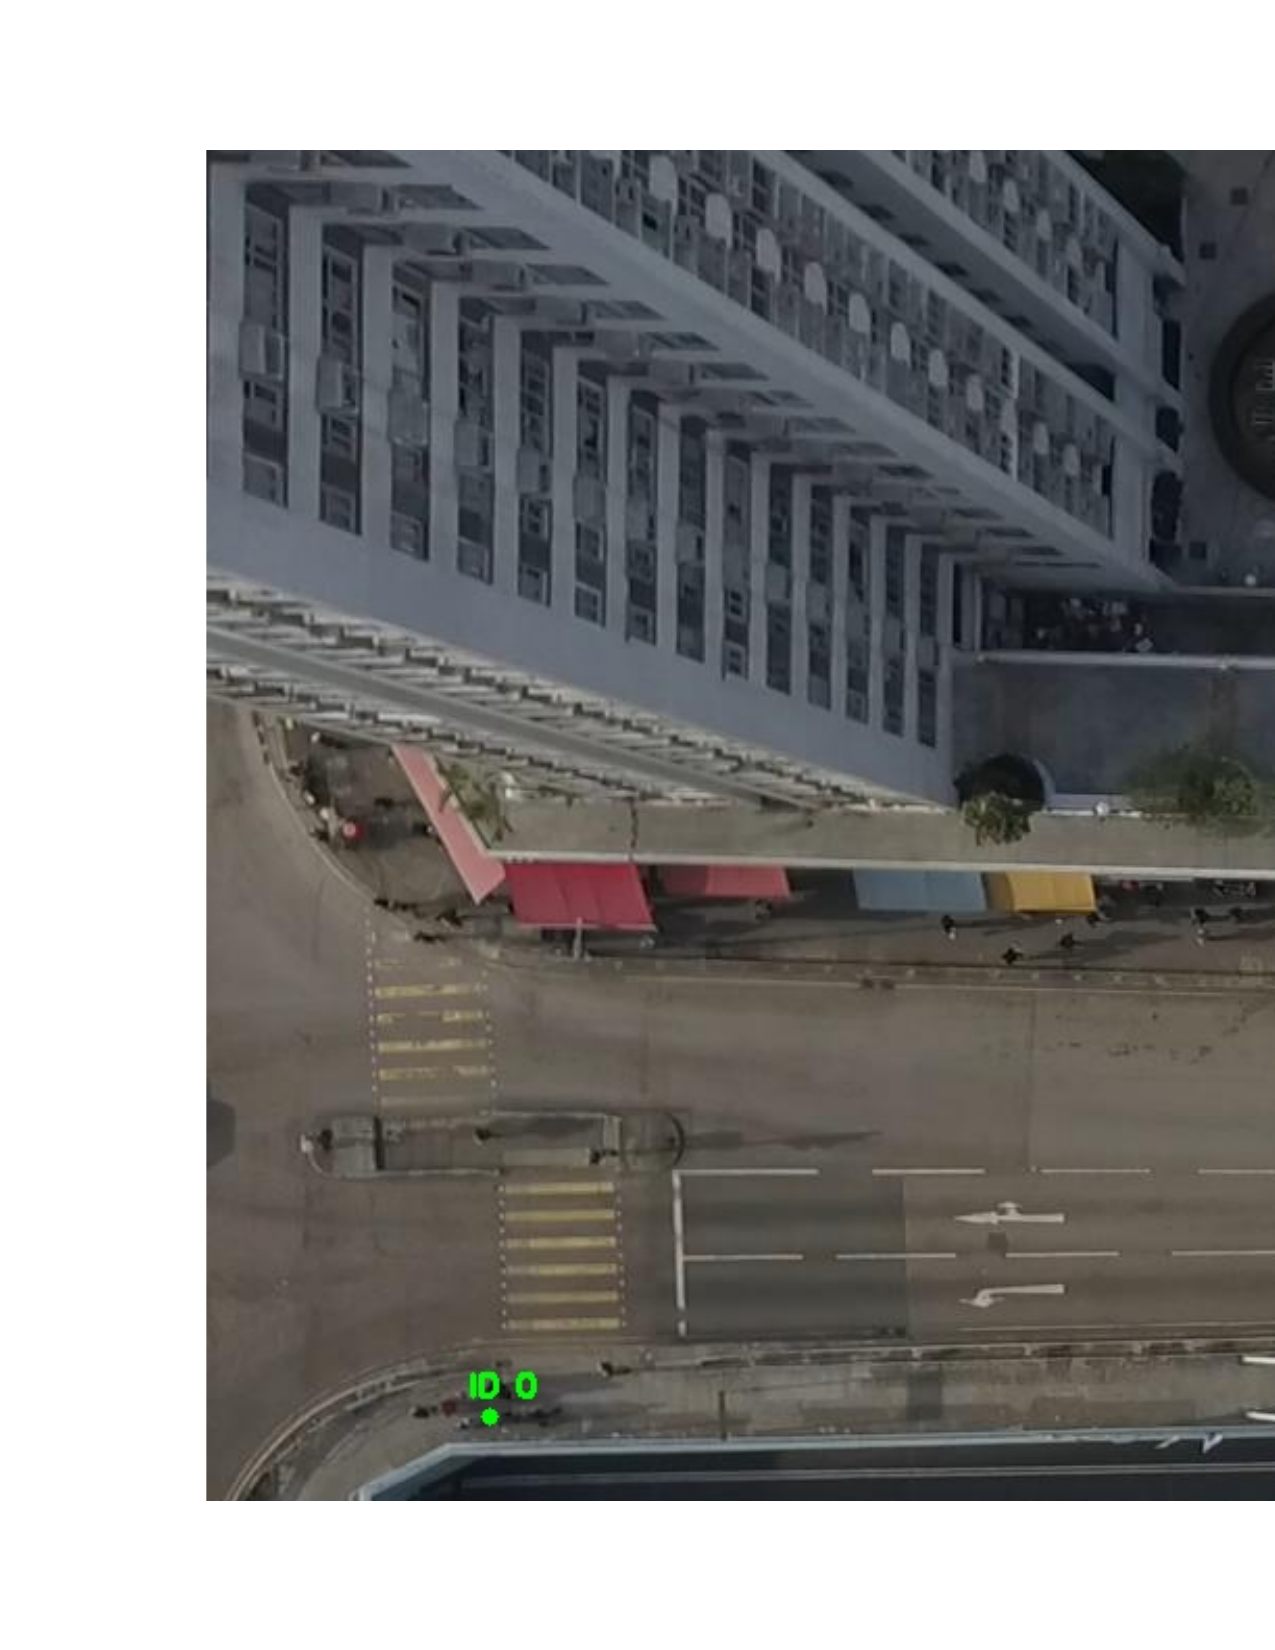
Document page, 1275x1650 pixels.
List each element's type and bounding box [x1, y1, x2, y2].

picture [206, 150, 1275, 1501]
